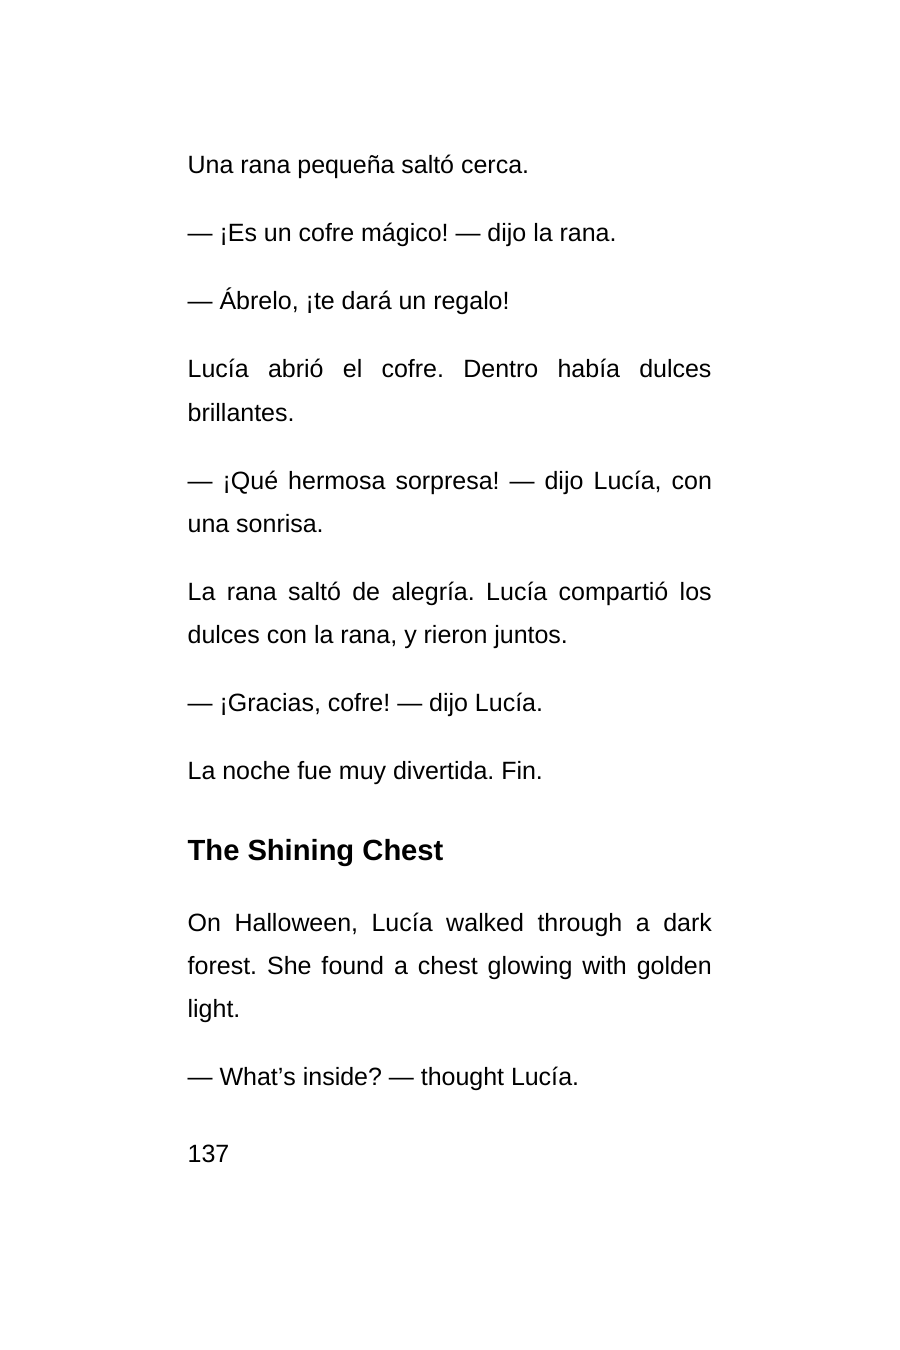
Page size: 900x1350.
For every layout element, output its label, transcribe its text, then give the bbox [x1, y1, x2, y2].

text Lucía abrió el cofre. Dentro había dulces brillantes. [187, 354, 712, 426]
text On Halloween, Lucía walked through a dark forest. She found a chest glowing with golden light. [187, 908, 712, 1023]
text — ¡Qué hermosa sorpresa! — dijo Lucía, con una sonrisa. [187, 466, 712, 537]
text La noche fue muy divertida. Fin. [187, 756, 712, 785]
text — ¡Es un cofre mágico! — dijo la rana. [187, 218, 712, 247]
subtitle The Shining Chest [187, 833, 615, 866]
text — ¡Gracias, cofre! — dijo Lucía. [187, 688, 712, 717]
text — Ábrelo, ¡te dará un regalo! [187, 286, 712, 315]
text La rana saltó de alegría. Lucía compartió los dulces con la rana, y rieron juntos. [187, 577, 712, 649]
text — What’s inside? — thought Lucía. [187, 1062, 712, 1091]
text Una rana pequeña saltó cerca. [187, 150, 712, 179]
